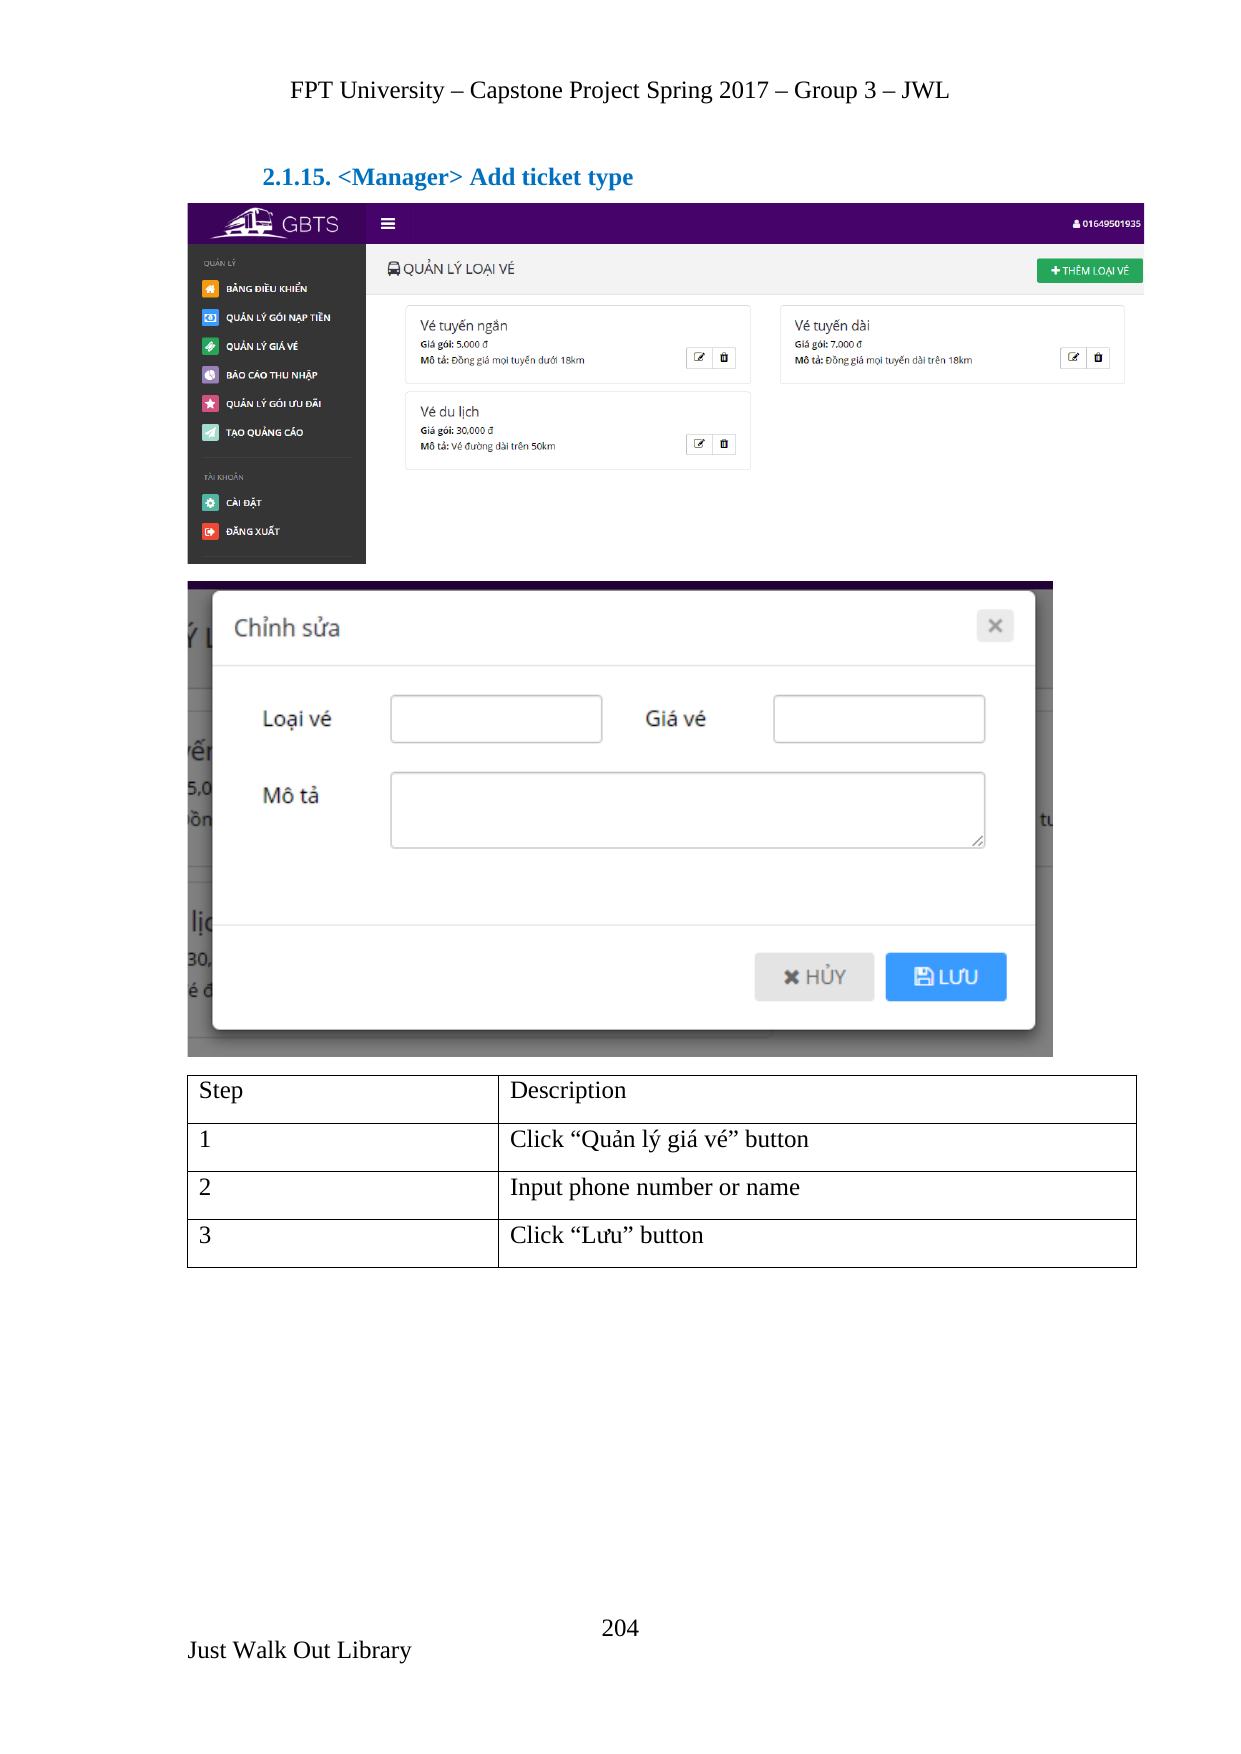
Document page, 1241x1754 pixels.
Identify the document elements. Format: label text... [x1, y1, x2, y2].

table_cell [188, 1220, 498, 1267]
picture [187, 203, 1145, 564]
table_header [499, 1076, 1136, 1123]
text <Manager> Add ticket type [262, 162, 1053, 191]
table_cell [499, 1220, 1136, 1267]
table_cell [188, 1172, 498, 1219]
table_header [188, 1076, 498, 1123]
picture [187, 581, 1053, 1057]
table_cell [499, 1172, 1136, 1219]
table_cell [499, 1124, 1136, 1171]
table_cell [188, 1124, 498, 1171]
